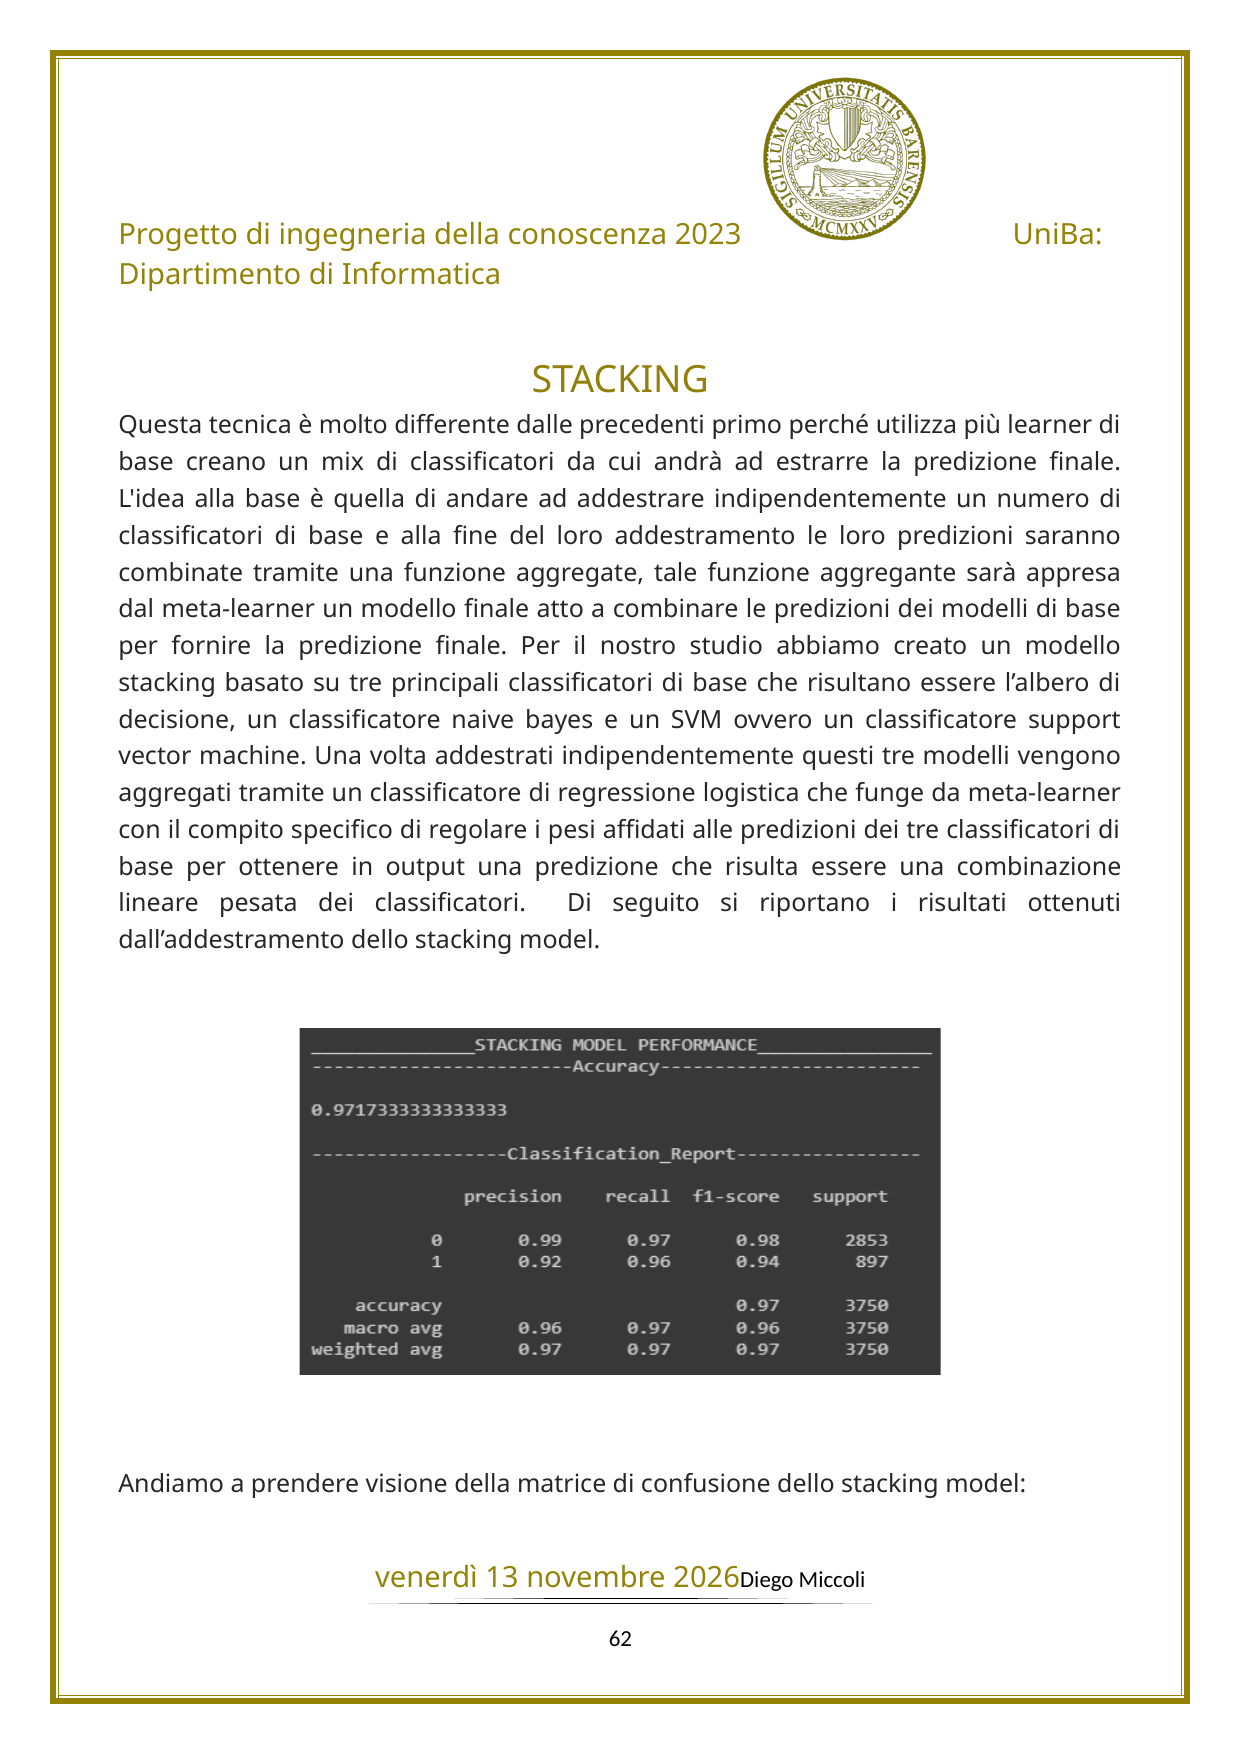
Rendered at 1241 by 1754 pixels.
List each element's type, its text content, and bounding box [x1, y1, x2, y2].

picture [757, 73, 930, 245]
text Questa tecnica è molto differente dalle precedenti primo perché utilizza più learner di base creano un mix di classificatori da cui andrà ad estrarre la predizione finale. L'idea alla base è quella di andare ad addestrare indipendentemente un numero di classificatori di base e alla fine del loro addestramento le loro predizioni saranno combinate tramite una funzione aggregate, tale funzione aggregante sarà appresa dal meta-learner un modello finale atto a combinare le predizioni dei modelli di base per fornire la predizione finale. Per il nostro studio abbiamo creato un modello stacking basato su tre principali classificatori di base che risultano essere l’albero di decisione, un classificatore naive bayes e un SVM ovvero un classificatore support vector machine. Una volta addestrati indipendentemente questi tre modelli vengono aggregati tramite un classificatore di regressione logistica che funge da meta-learner con il compito specifico di regolare i pesi affidati alle predizioni dei tre classificatori di base per ottenere in output una predizione che risulta essere una combinazione lineare pesata dei classificatori. Di seguito si riportano i risultati ottenuti dall’addestramento dello stacking model. [118, 407, 1122, 956]
subtitle STACKING [118, 352, 1122, 403]
picture [299, 1028, 941, 1375]
text Andiamo a prendere visione della matrice di confusione dello stacking model: [118, 1466, 1122, 1500]
